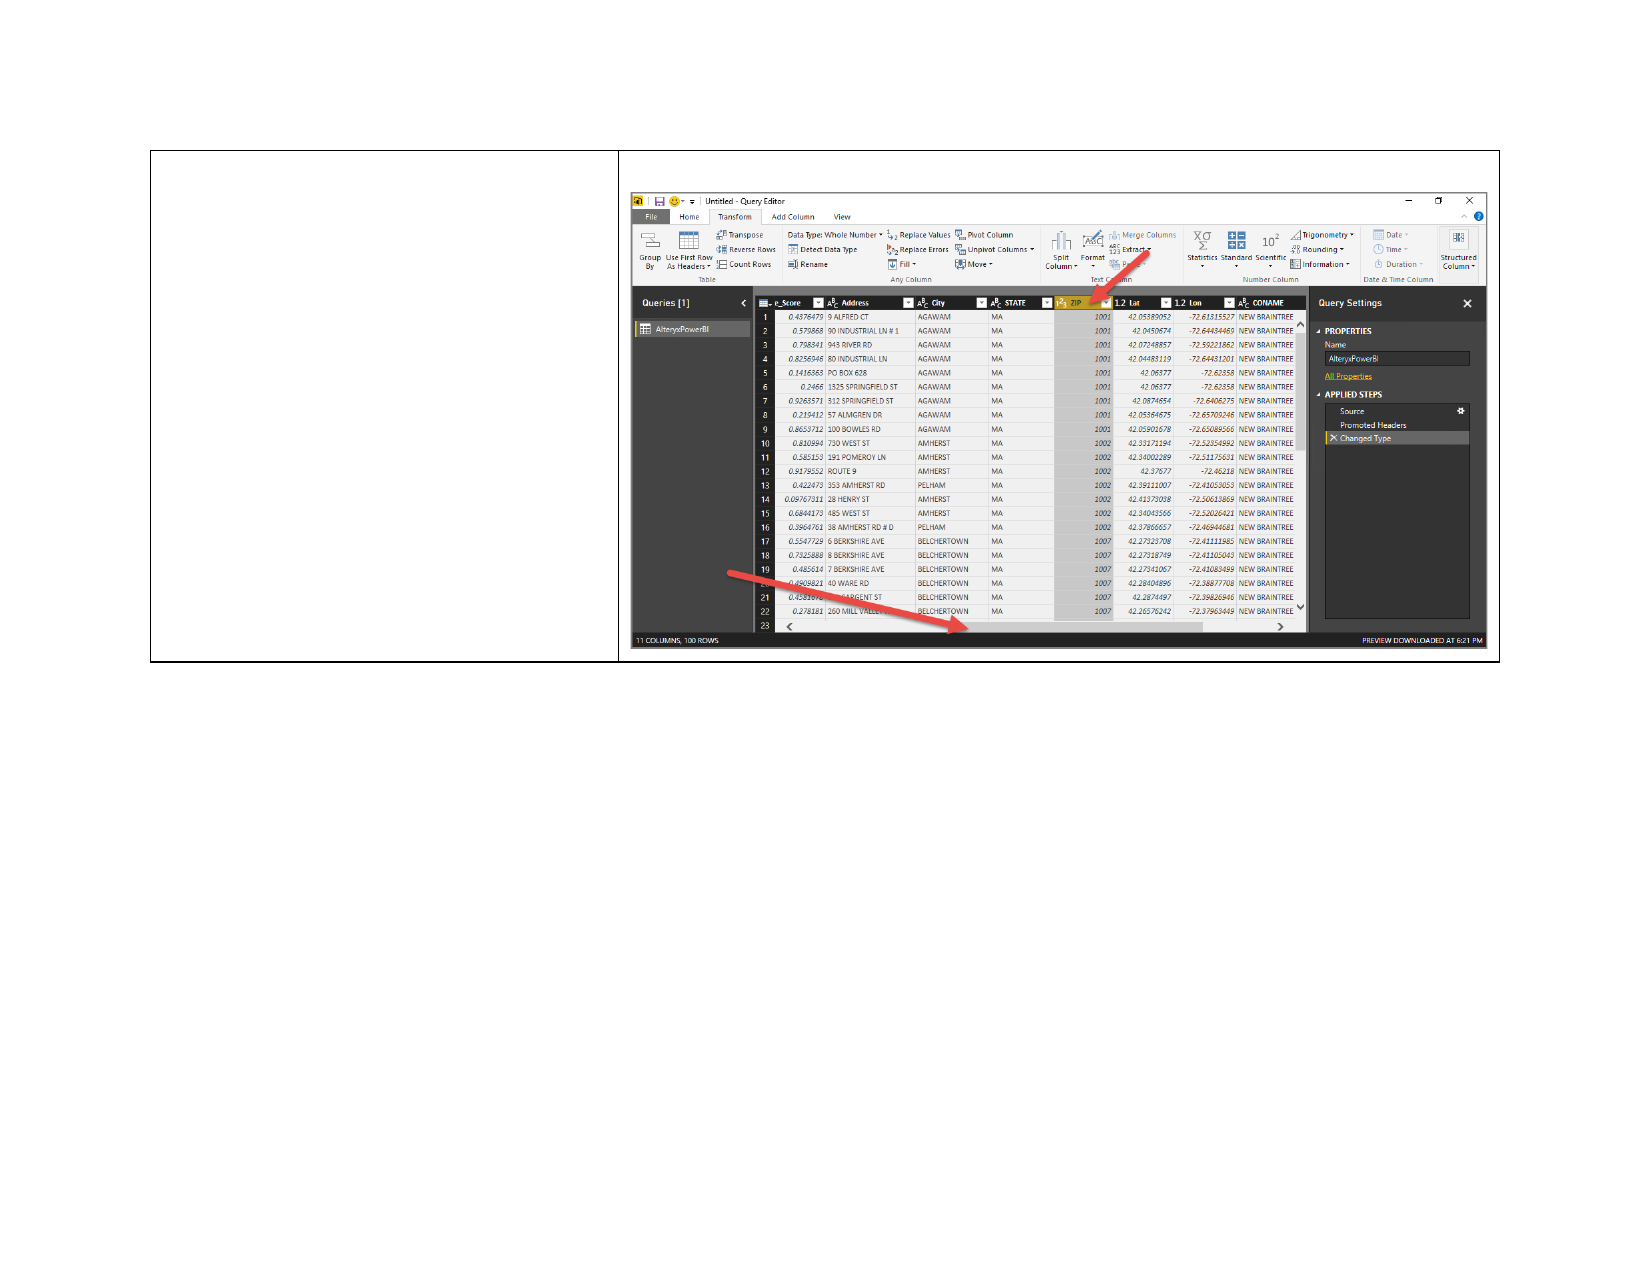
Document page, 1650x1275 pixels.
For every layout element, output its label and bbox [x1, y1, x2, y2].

table_cell [619, 151, 1499, 661]
picture [630, 192, 1488, 649]
table_cell [151, 151, 618, 661]
